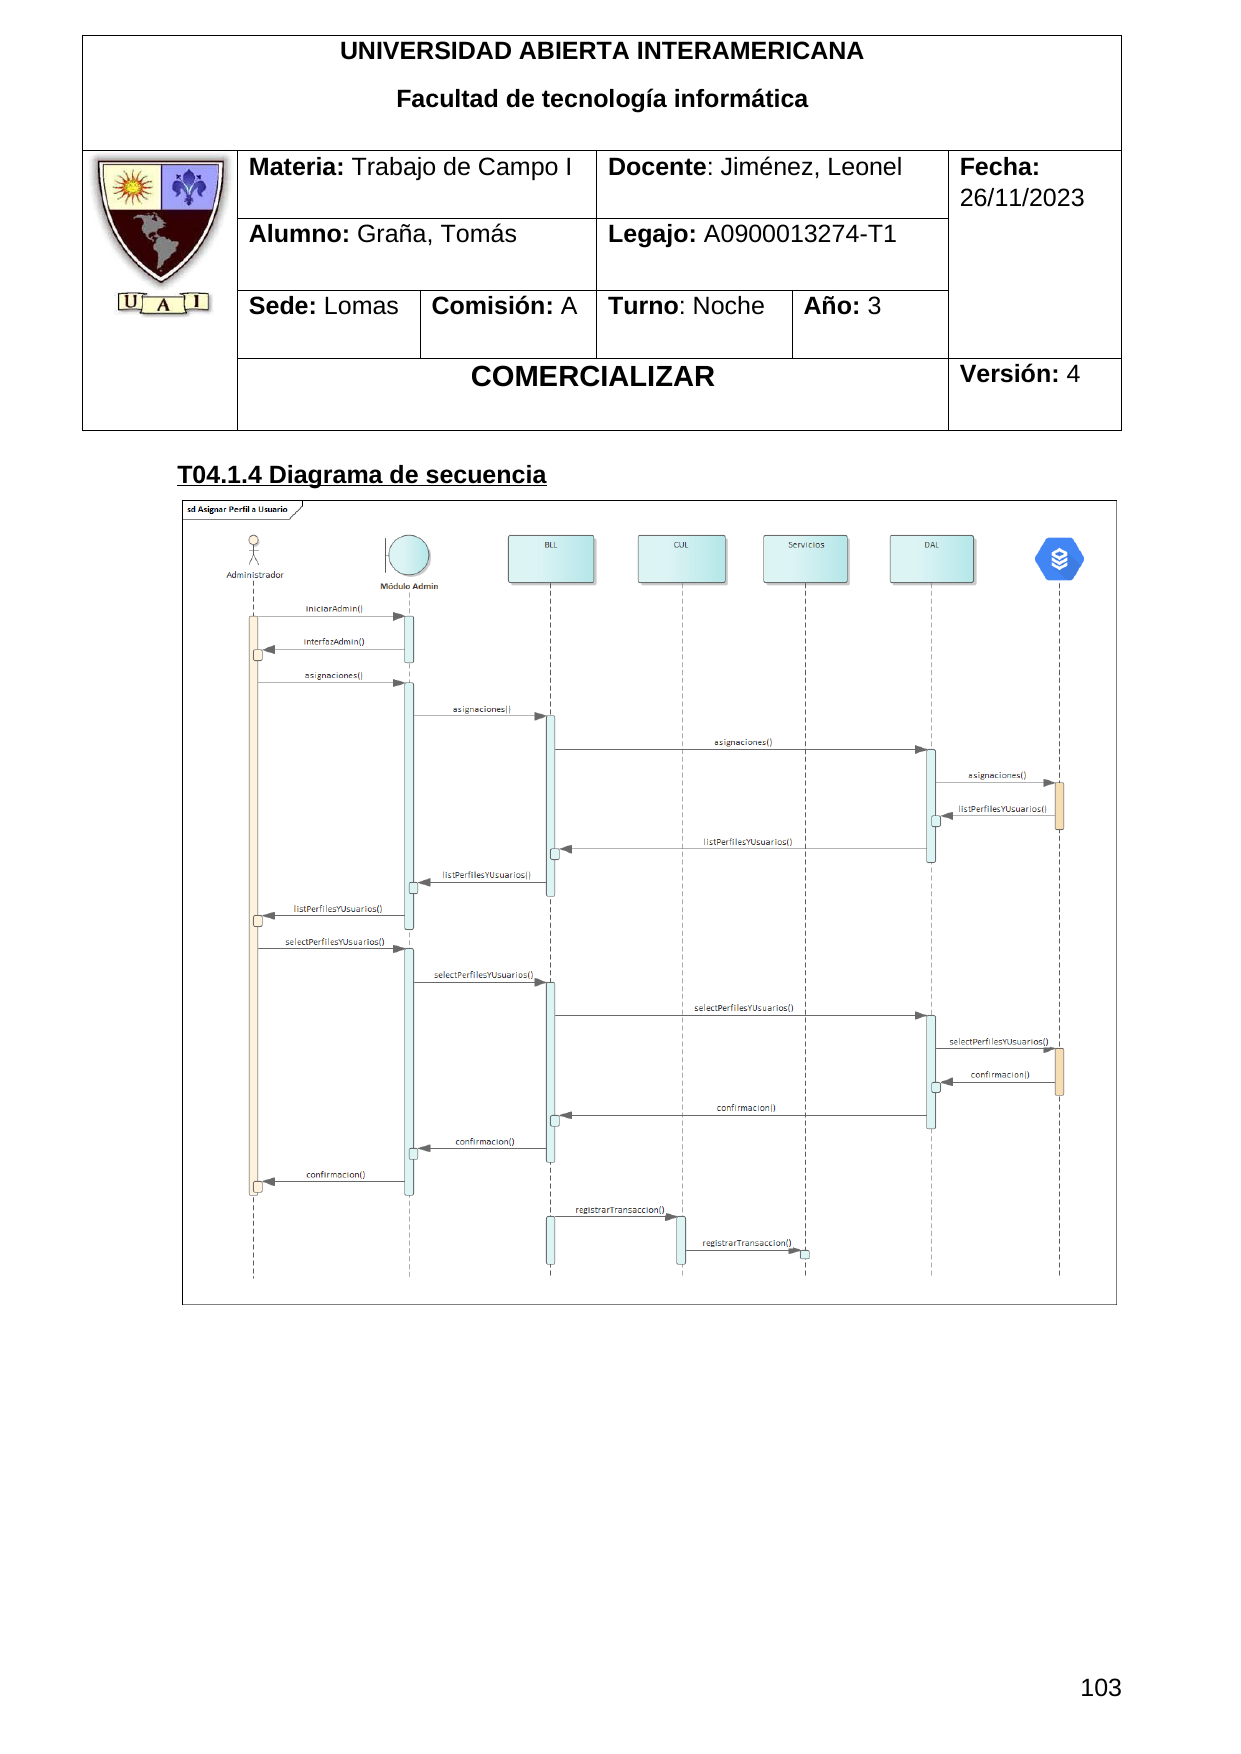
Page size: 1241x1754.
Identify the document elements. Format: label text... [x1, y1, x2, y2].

picture [87, 151, 234, 320]
picture [177, 495, 1122, 1310]
subtitle T04.1.4 Diagrama de secuencia [177, 460, 1122, 488]
